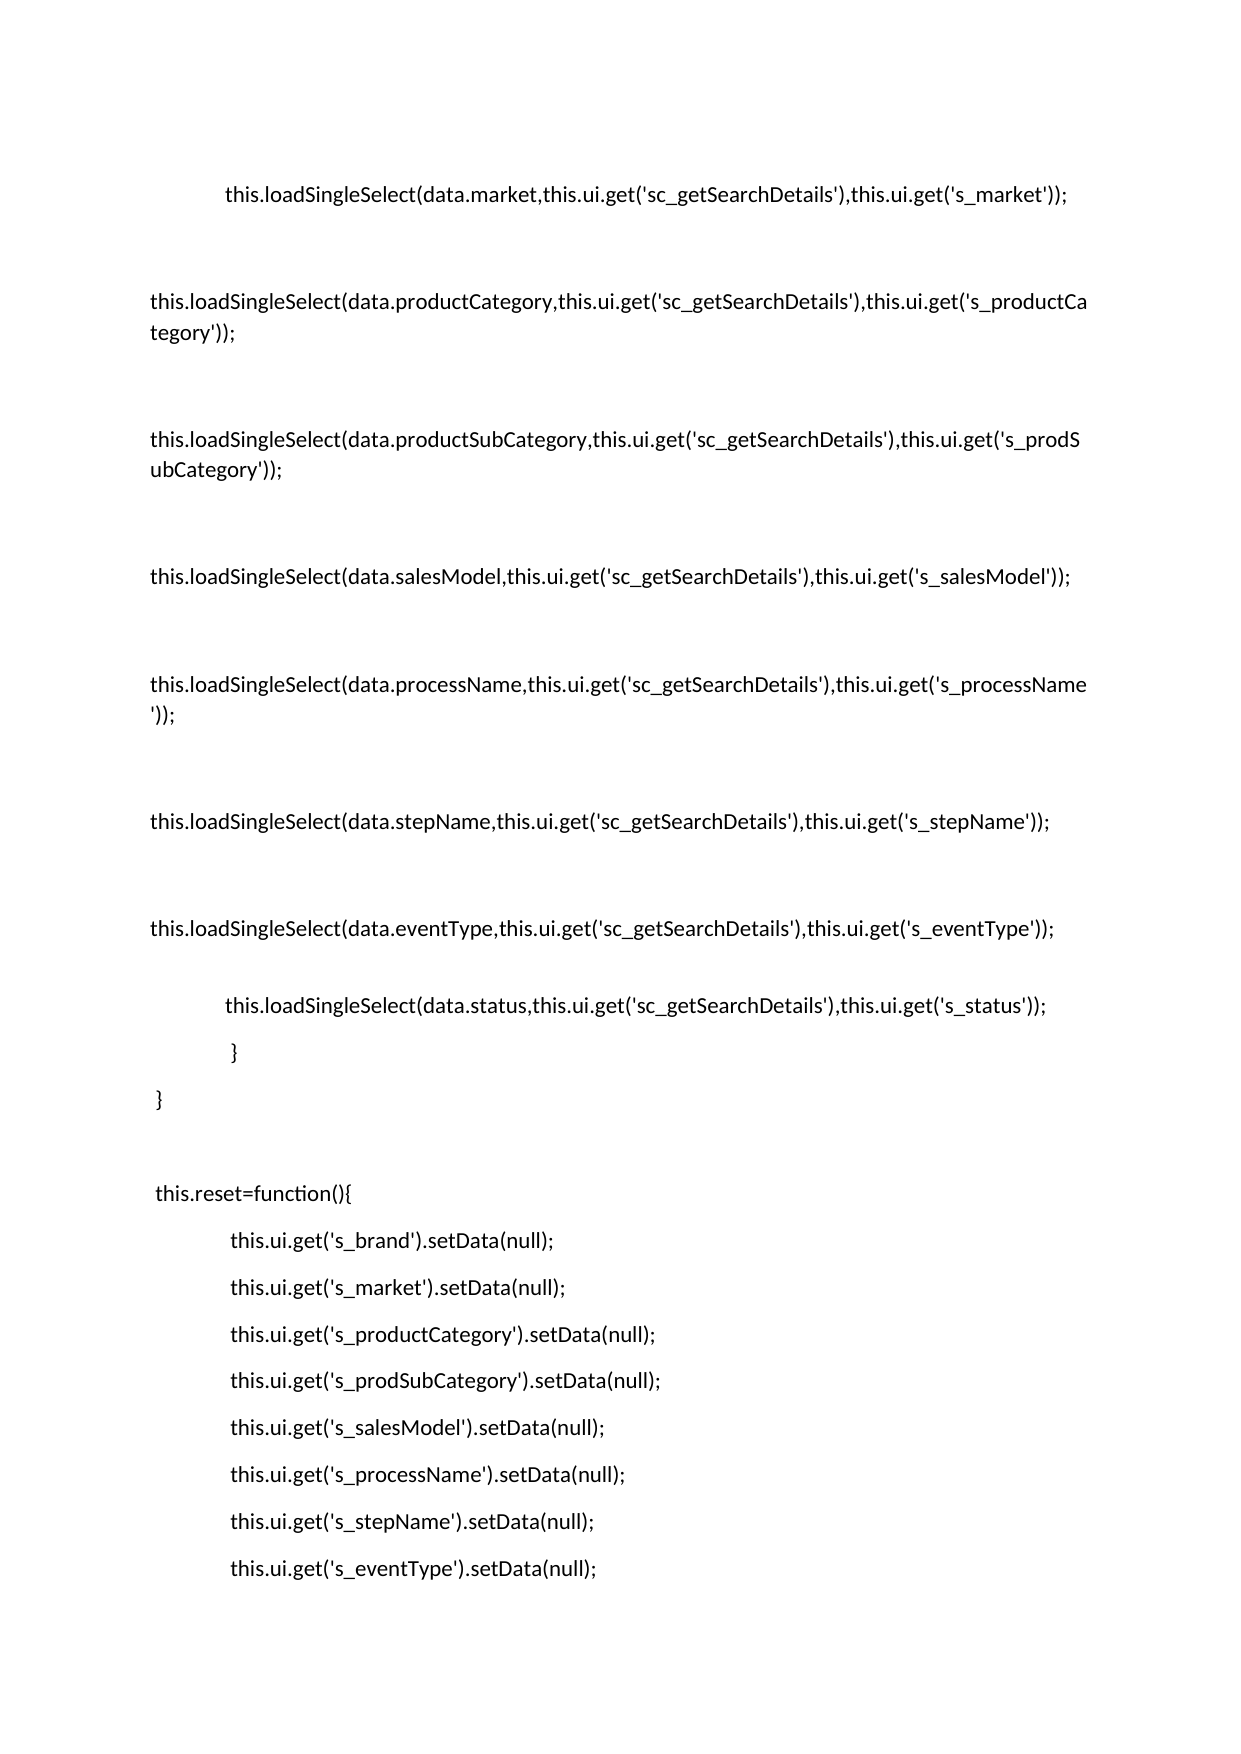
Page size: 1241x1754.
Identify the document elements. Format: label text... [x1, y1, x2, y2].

text this.ui.get('s_market').setData(null); [150, 1273, 1090, 1301]
text } [150, 1085, 1090, 1113]
text this.loadSingleSelect(data.eventType,this.ui.get('sc_getSearchDetails'),this.ui.get('s_eventType')); [150, 854, 1090, 943]
text this.ui.get('s_processName').setData(null); [150, 1460, 1090, 1488]
text this.ui.get('s_salesModel').setData(null); [150, 1413, 1090, 1442]
text this.loadSingleSelect(data.salesModel,this.ui.get('sc_getSearchDetails'),this.ui.get('s_salesModel')); [150, 502, 1090, 591]
text this.ui.get('s_stepName').setData(null); [150, 1507, 1090, 1535]
text this.ui.get('s_eventType').setData(null); [150, 1554, 1090, 1582]
text this.loadSingleSelect(data.productCategory,this.ui.get('sc_getSearchDetails'),this.ui.get('s_productCategory')); [150, 227, 1090, 346]
text this.loadSingleSelect(data.processName,this.ui.get('sc_getSearchDetails'),this.ui.get('s_processName')); [150, 609, 1090, 728]
text this.loadSingleSelect(data.market,this.ui.get('sc_getSearchDetails'),this.ui.get('s_market')); [150, 150, 1090, 208]
text } [150, 1038, 1090, 1067]
text this.loadSingleSelect(data.stepName,this.ui.get('sc_getSearchDetails'),this.ui.get('s_stepName')); [150, 747, 1090, 835]
text this.ui.get('s_brand').setData(null); [150, 1226, 1090, 1254]
text this.ui.get('s_prodSubCategory').setData(null); [150, 1367, 1090, 1395]
text this.ui.get('s_productCategory').setData(null); [150, 1320, 1090, 1348]
text this.loadSingleSelect(data.status,this.ui.get('sc_getSearchDetails'),this.ui.get('s_status')); [150, 961, 1090, 1020]
text this.loadSingleSelect(data.productSubCategory,this.ui.get('sc_getSearchDetails'),this.ui.get('s_prodSubCategory')); [150, 364, 1090, 483]
text this.reset=function(){ [150, 1179, 1090, 1207]
